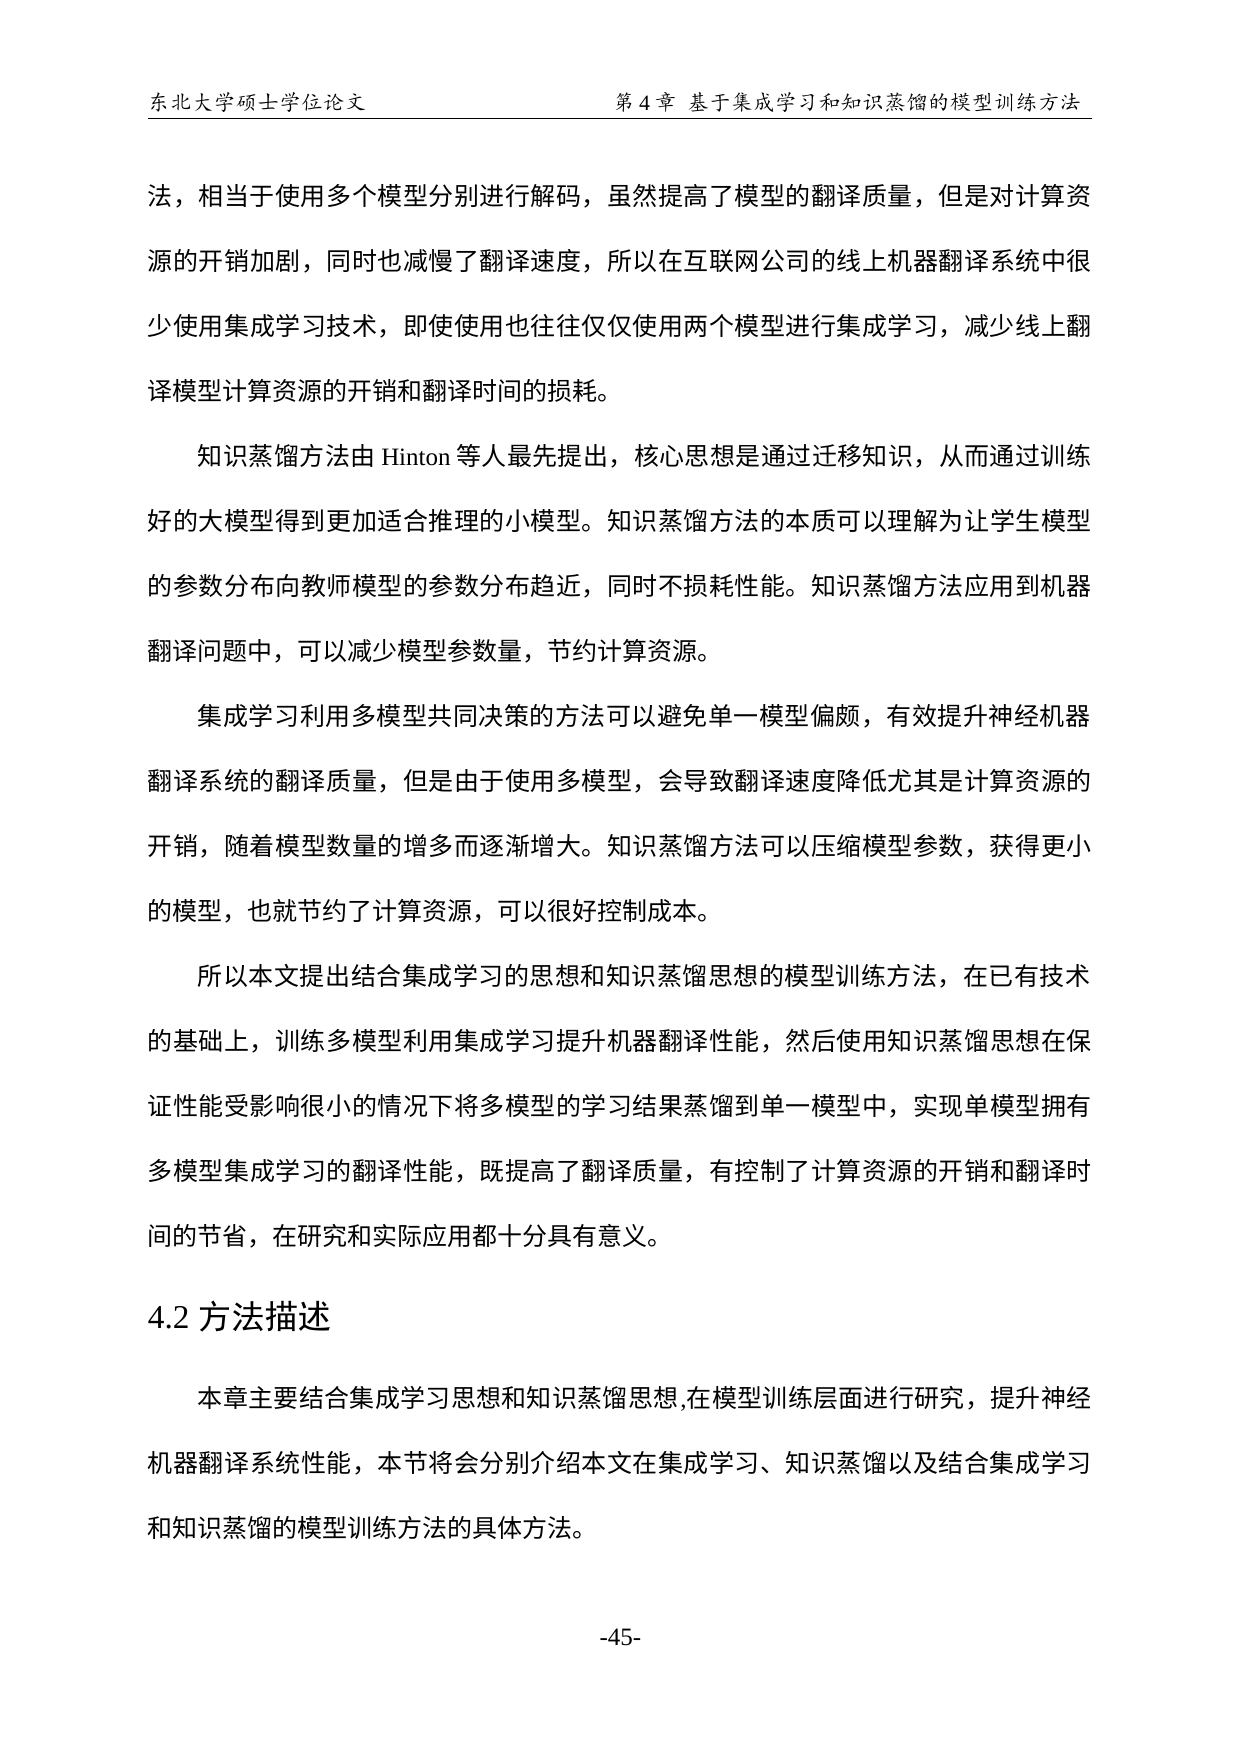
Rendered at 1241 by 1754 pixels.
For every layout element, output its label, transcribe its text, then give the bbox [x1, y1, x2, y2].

text 所以本文提出结合集成学习的思想和知识蒸馏思想的模型训练方法，在已有技术的基础上，训练多模型利用集成学习提升机器翻译性能，然后使用知识蒸馏思想在保证性能受影响很小的情况下将多模型的学习结果蒸馏到单一模型中，实现单模型拥有多模型集成学习的翻译性能，既提高了翻译质量，有控制了计算资源的开销和翻译时间的节省，在研究和实际应用都十分具有意义。 [148, 942, 1092, 1267]
text 集成学习利用多模型共同决策的方法可以避免单一模型偏颇，有效提升神经机器翻译系统的翻译质量，但是由于使用多模型，会导致翻译速度降低尤其是计算资源的开销，随着模型数量的增多而逐渐增大。知识蒸馏方法可以压缩模型参数，获得更小的模型，也就节约了计算资源，可以很好控制成本。 [148, 682, 1092, 942]
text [148, 162, 1092, 422]
text 4.2 方法描述 [148, 1283, 1092, 1348]
text 知识蒸馏方法由Hinton等人最先提出，核心思想是通过迁移知识，从而通过训练好的大模型得到更加适合推理的小模型。知识蒸馏方法的本质可以理解为让学生模型的参数分布向教师模型的参数分布趋近，同时不损耗性能。知识蒸馏方法应用到机器翻译问题中，可以减少模型参数量，节约计算资源。 [148, 422, 1092, 682]
text 本章主要结合集成学习思想和知识蒸馏思想,在模型训练层面进行研究，提升神经机器翻译系统性能，本节将会分别介绍本文在集成学习、知识蒸馏以及结合集成学习和知识蒸馏的模型训练方法的具体方法。 [148, 1364, 1092, 1559]
